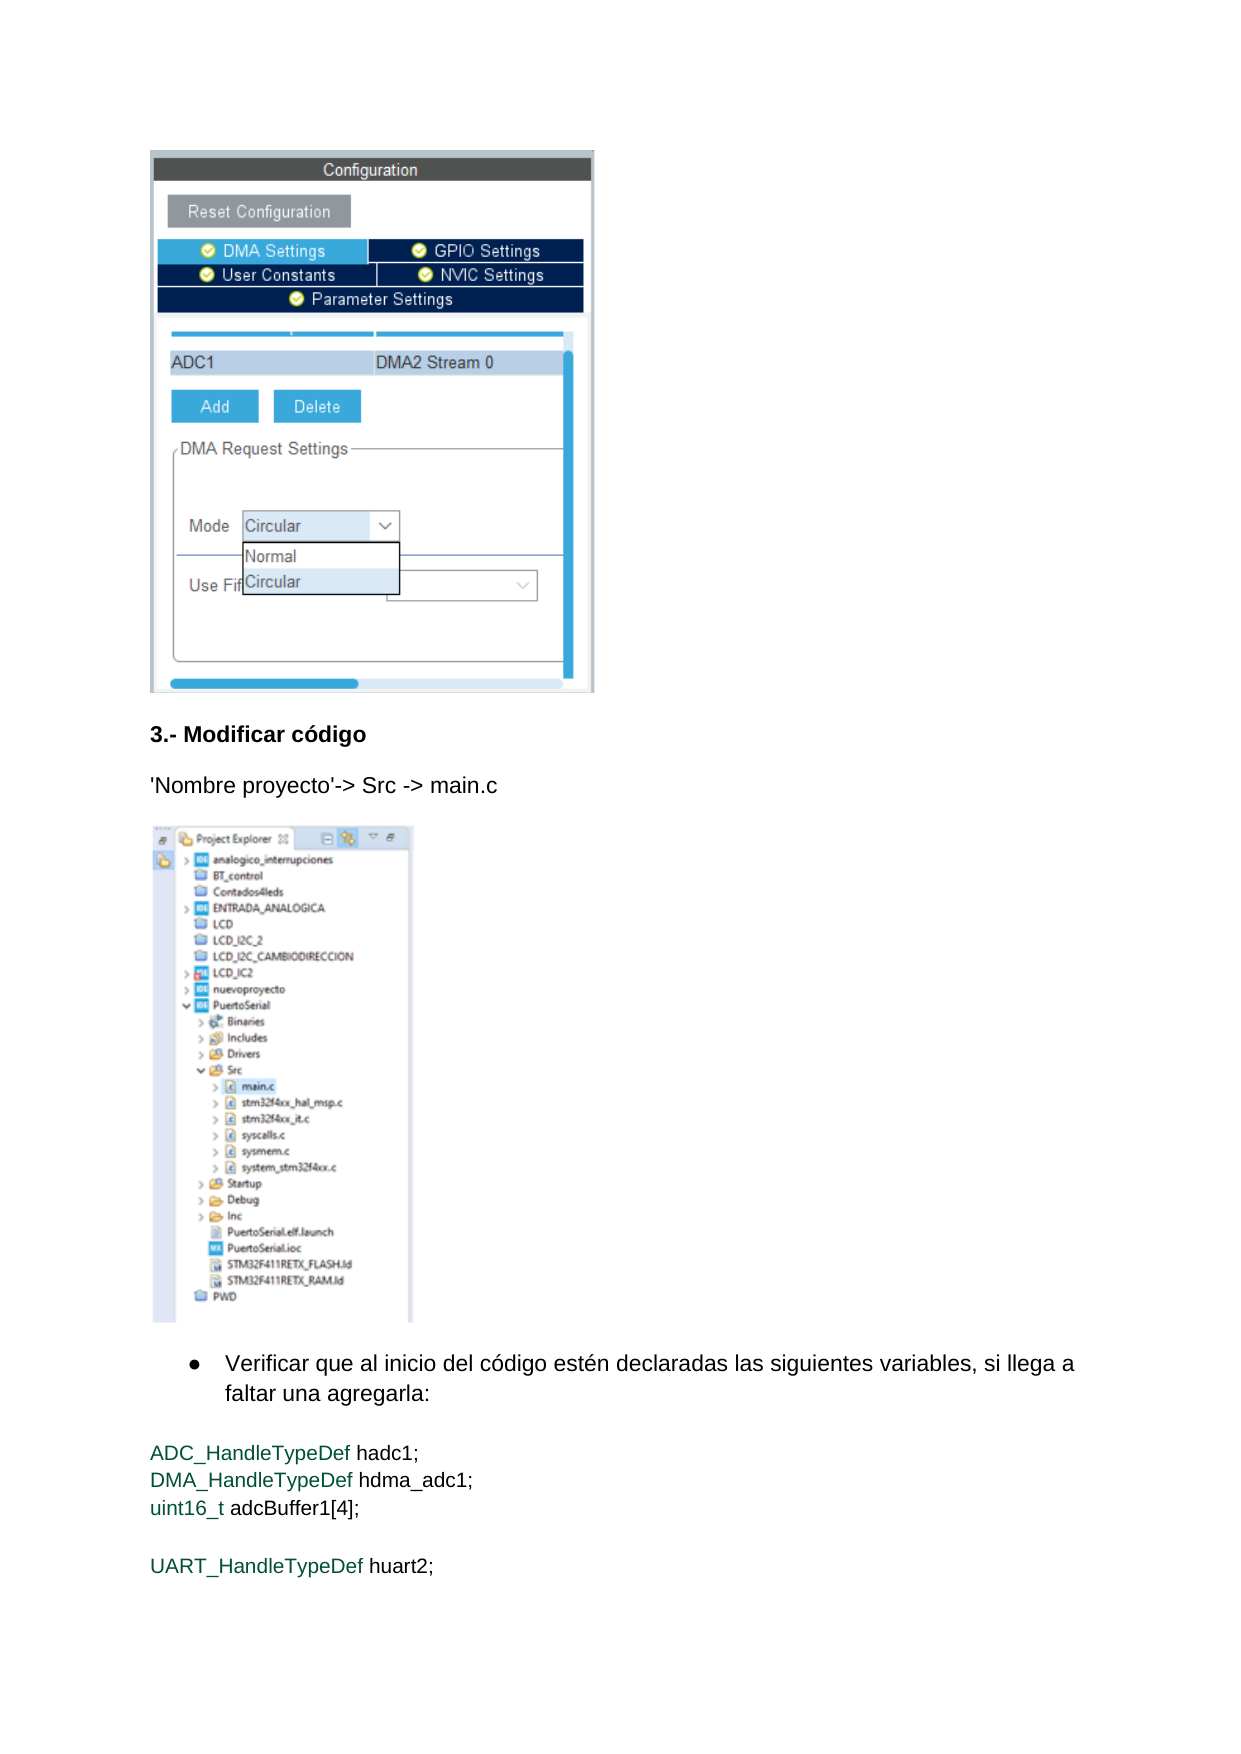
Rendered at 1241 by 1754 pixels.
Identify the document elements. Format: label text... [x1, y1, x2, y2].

text ADC_HandleTypeDef hadc1; [150, 1441, 1090, 1465]
text UART_HandleTypeDef huart2; [150, 1553, 1090, 1577]
picture [150, 150, 595, 693]
text uint16_t adcBuffer1[4]; [150, 1496, 1090, 1520]
picture [150, 823, 418, 1326]
text 'Nombre proyecto'-> Src -> main.c [150, 772, 1090, 799]
list Verificar que al inicio del código estén declaradas las siguientes variables, si llega a faltar una agregarla: [187, 1350, 1090, 1407]
text DMA_HandleTypeDef hdma_adc1; [150, 1468, 1090, 1492]
text 3.- Modificar código [150, 721, 1090, 747]
